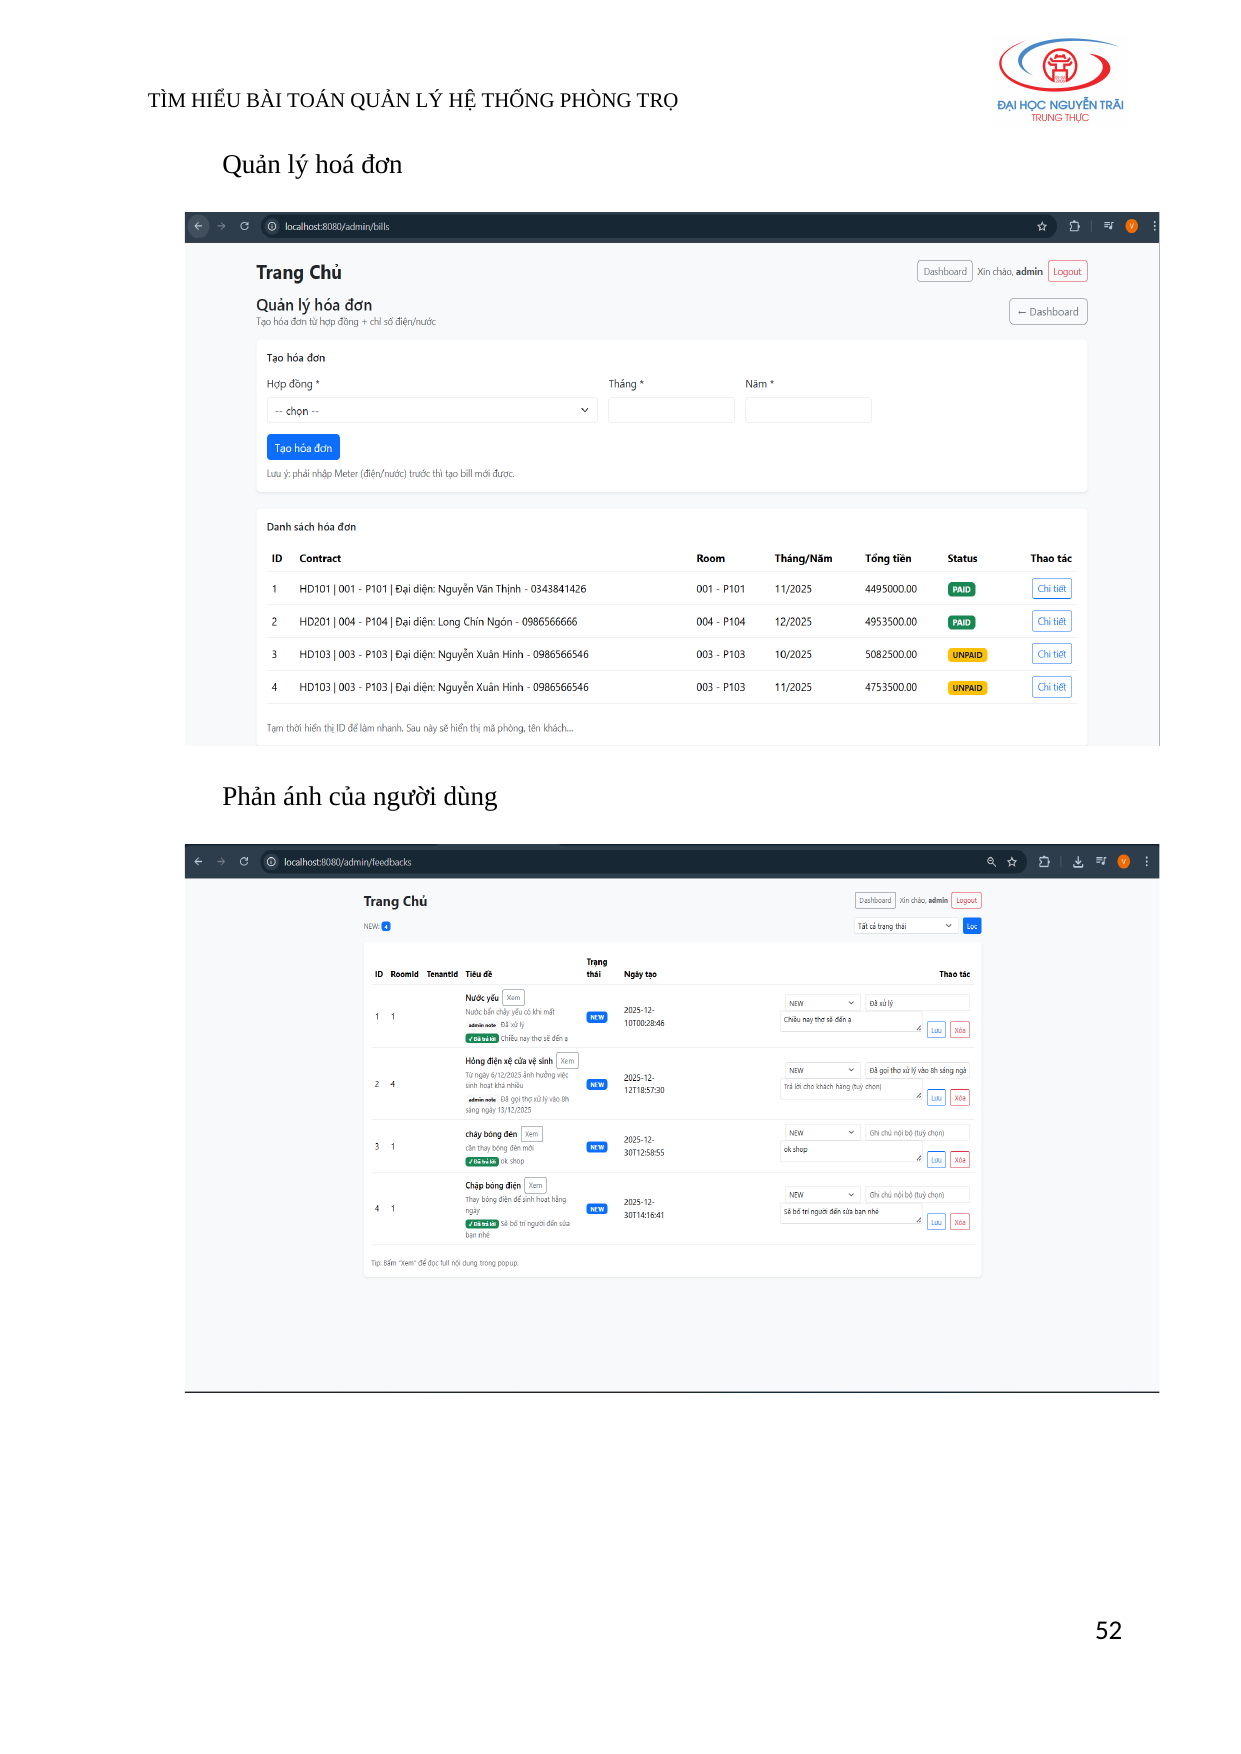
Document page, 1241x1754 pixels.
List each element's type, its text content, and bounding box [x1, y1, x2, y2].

picture [184, 844, 1160, 1393]
text Quản lý hoá đơn [185, 148, 1122, 179]
text Phản ánh của người dùng [185, 780, 1122, 811]
picture [184, 212, 1160, 746]
picture [991, 34, 1129, 127]
